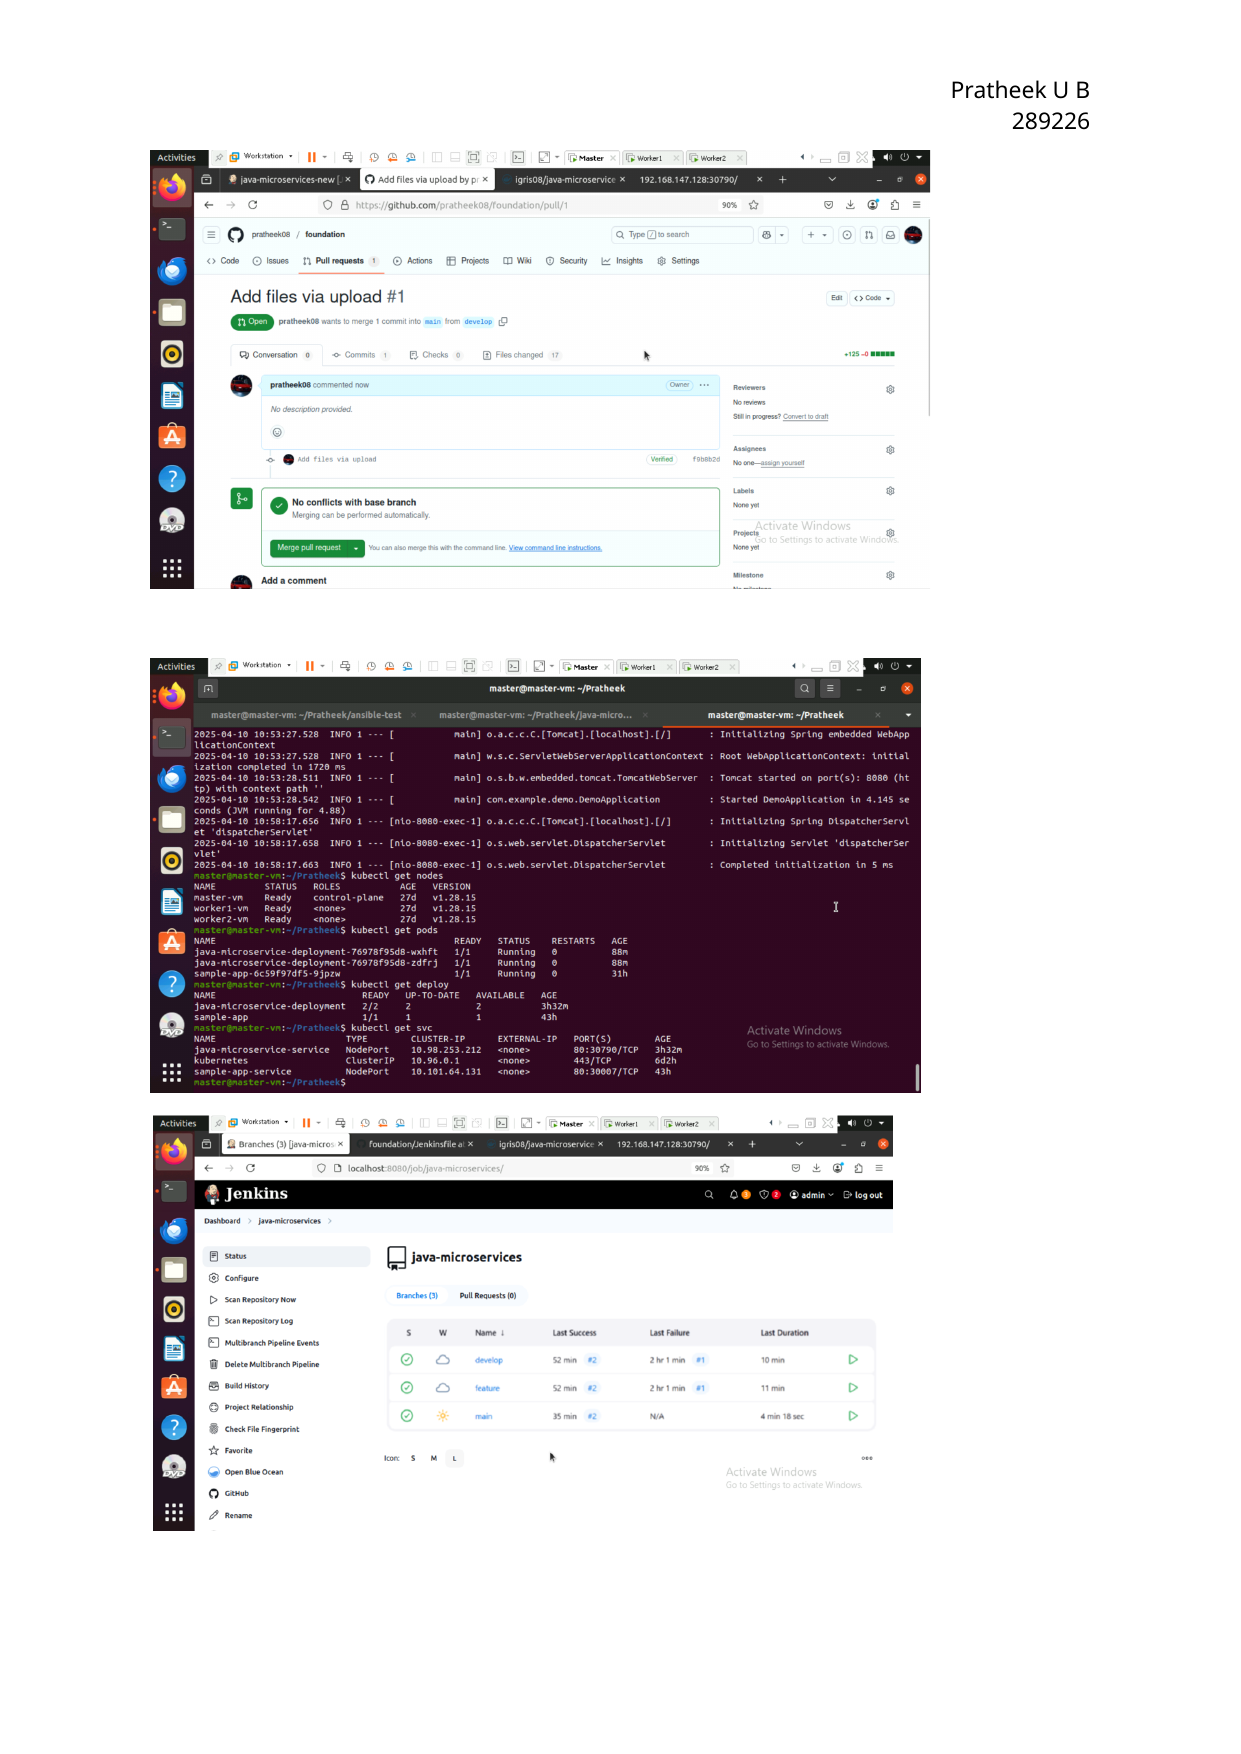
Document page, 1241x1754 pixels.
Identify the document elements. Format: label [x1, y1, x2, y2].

picture [150, 658, 921, 1093]
picture [150, 150, 931, 589]
picture [150, 1111, 898, 1531]
